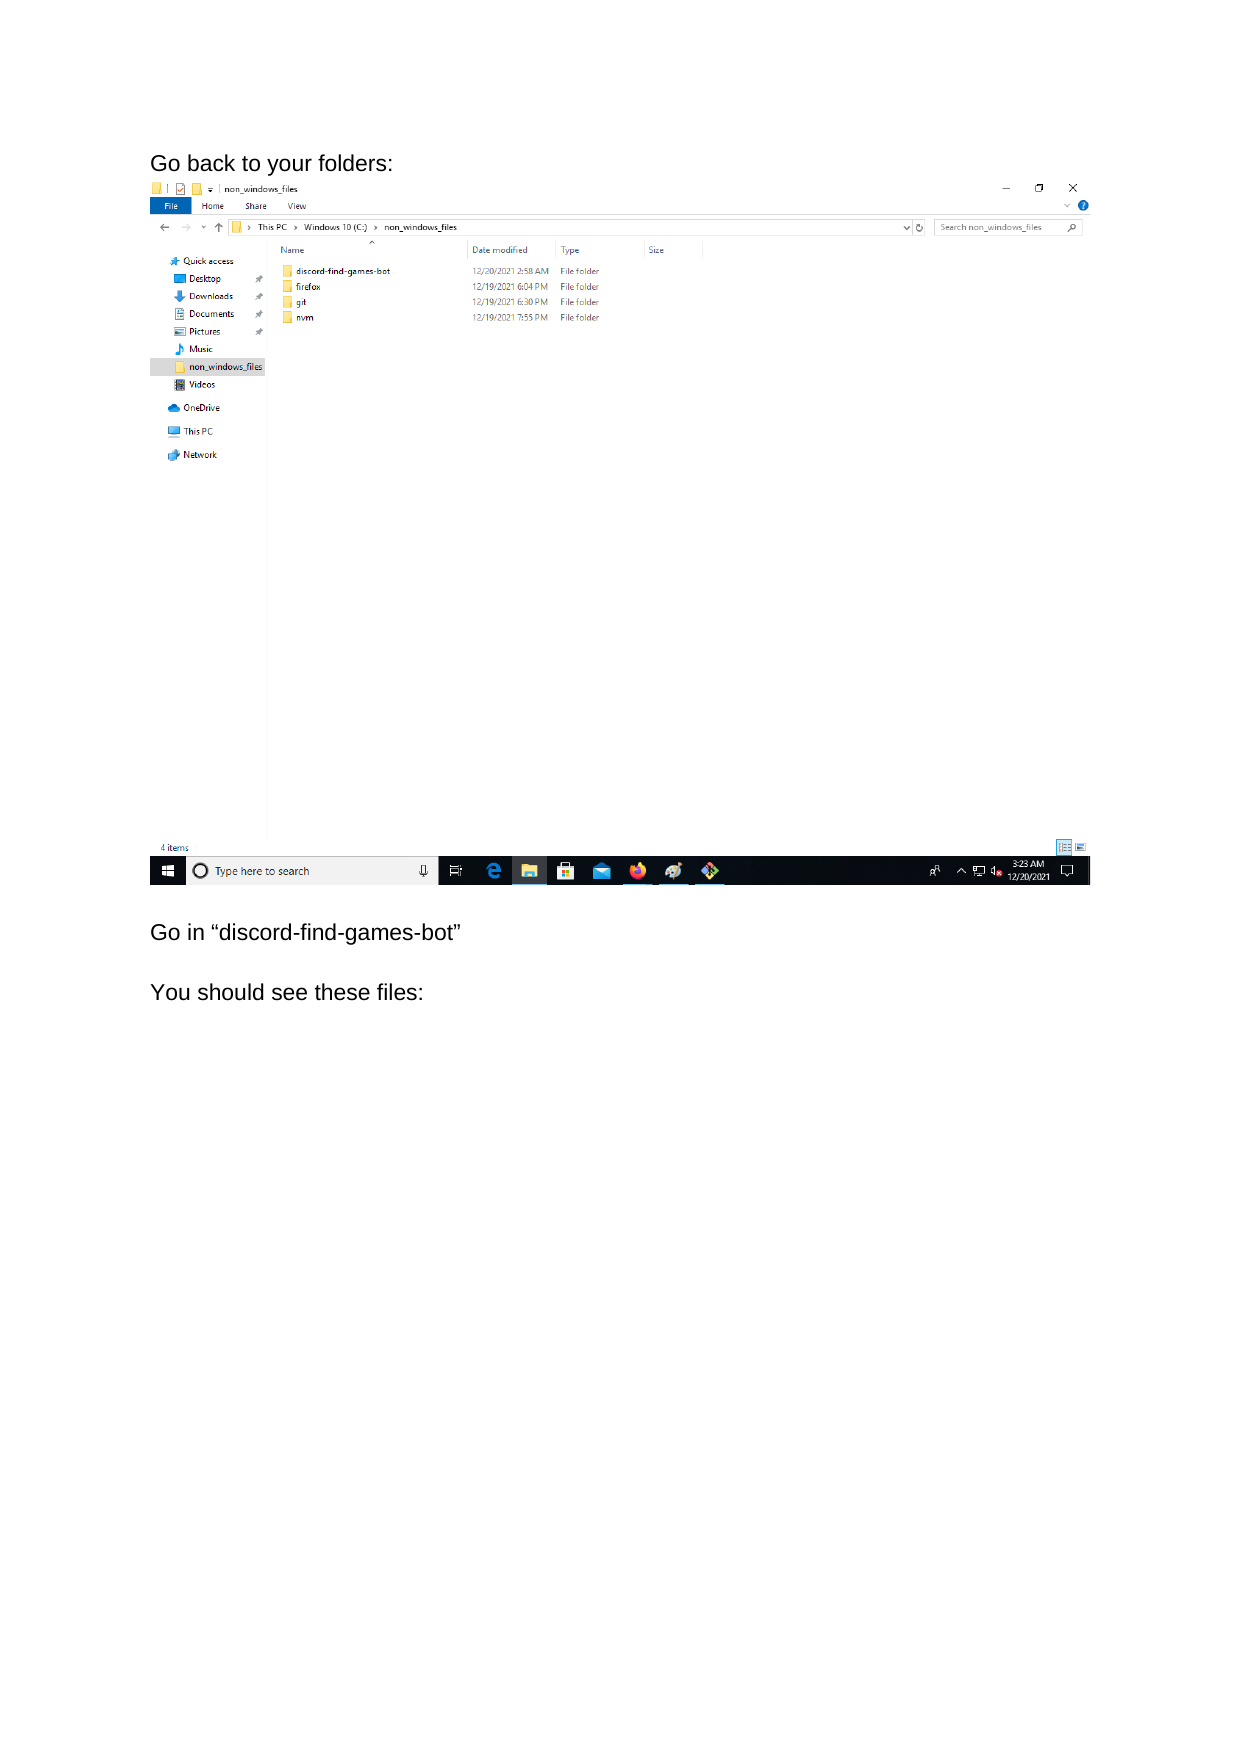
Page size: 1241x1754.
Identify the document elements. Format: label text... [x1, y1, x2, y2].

text Go back to your folders: Go in “discord-find-games-bot” You should see these files: Rename the file: “example-config.json” to “config.json” (if you see just “example-config don’t worry, it is the same file. [150, 885, 1090, 1005]
text Go back to your folders: Go in “discord-find-games-bot” You should see these files: Rename the file: “example-config.json” to “config.json” (if you see just “example-config don’t worry, it is the same file. [150, 150, 1090, 180]
picture [150, 180, 1091, 885]
